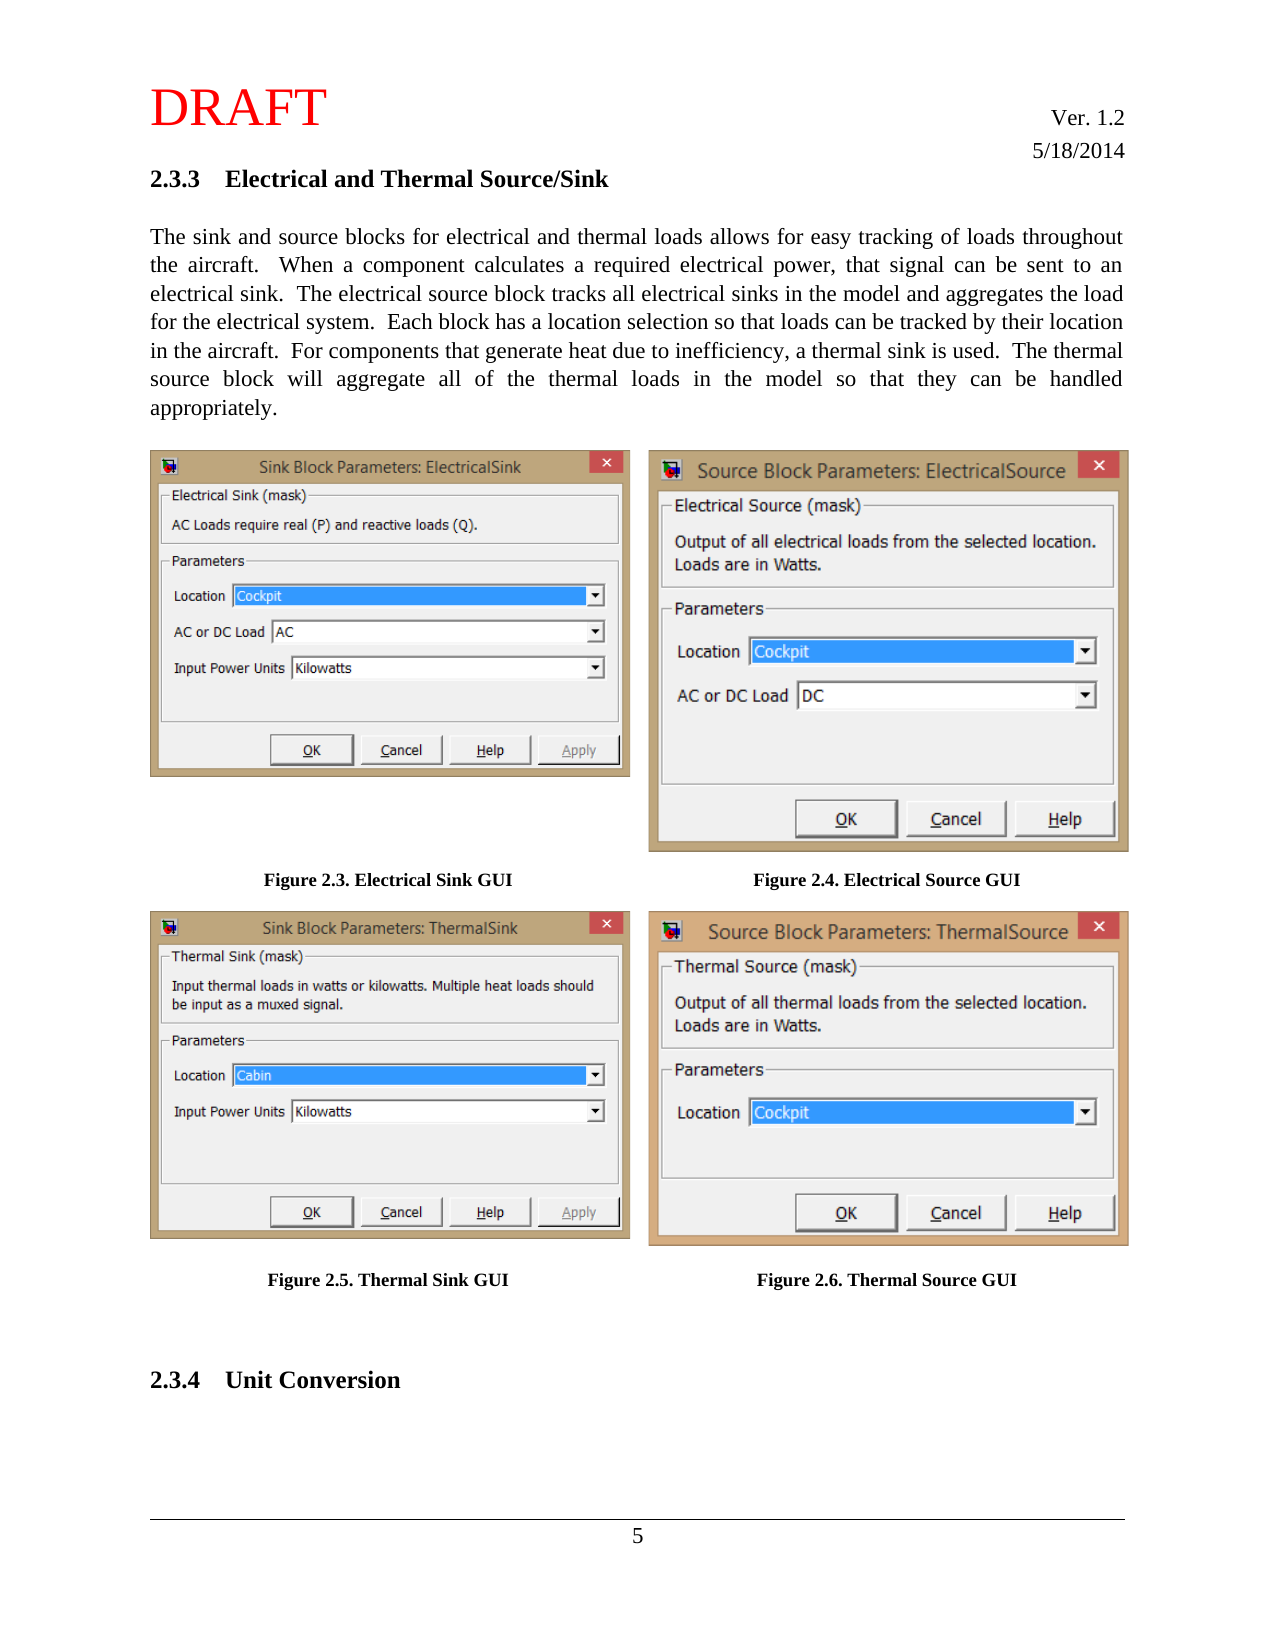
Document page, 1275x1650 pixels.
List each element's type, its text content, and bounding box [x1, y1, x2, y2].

table_cell [139, 911, 637, 1269]
table_header [638, 451, 1136, 869]
text The sink and source blocks for electrical and thermal loads allows for easy tracking of loads throughout the aircraft. When a component calculates a required electrical power, that signal can be sent to an electrical sink. The electrical source block tracks all electrical sinks in the model and aggregates the load for the electrical system. Each block has a location selection so that loads can be tracked by their location in the aircraft. For components that generate heat due to inefficiency, a thermal sink is used. The thermal source block will aggregate all of the thermal loads in the model so that they can be handled appropriately. [150, 223, 1125, 420]
table_cell [638, 911, 1136, 1269]
picture [648, 450, 1129, 852]
subtitle Electrical and Thermal Source/Sink [150, 164, 1125, 192]
picture [648, 911, 1129, 1246]
subtitle Unit Conversion [150, 1365, 1125, 1394]
picture [150, 911, 630, 1239]
picture [150, 450, 630, 777]
table_header [139, 451, 637, 869]
